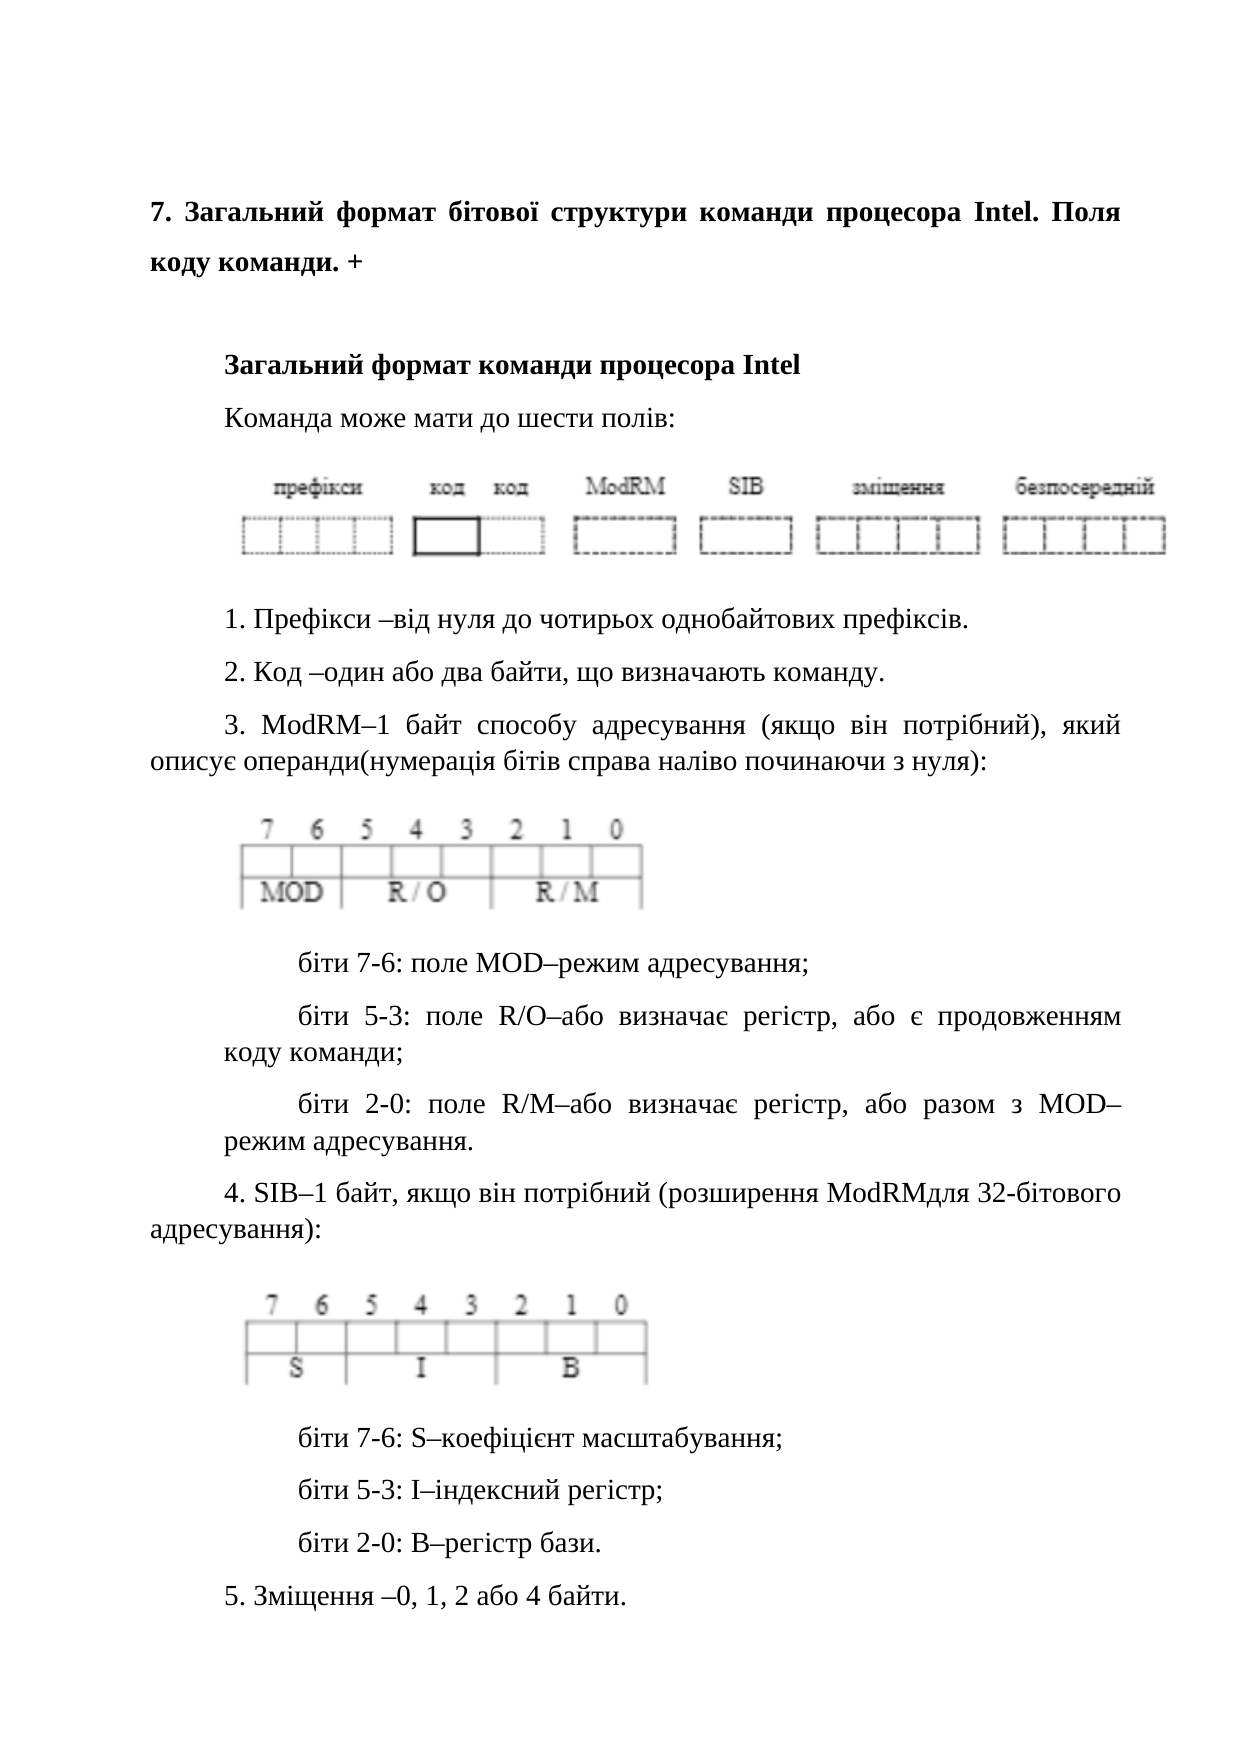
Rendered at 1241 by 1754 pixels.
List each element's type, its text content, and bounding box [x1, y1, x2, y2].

text 4. SIB–1 байт, якщо він потрібний (розширення ModRMдля 32-бітового адресування): [150, 1176, 1122, 1245]
text біти 2-0: B–регістр бази. [224, 1525, 1122, 1559]
picture [223, 452, 1193, 582]
text 1. Префікси –від нуля до чотирьох однобайтових префіксів. [150, 601, 1122, 635]
subtitle 7. Загальний формат бітової структури команди процесора Intel. Поля коду команди. + [150, 194, 1122, 278]
text біти 5-3: I–індексний регістр; [224, 1472, 1122, 1506]
text 3. ModRM–1 байт способу адресування (якщо він потрібний), який описує операнди(нумерація бітів справа наліво починаючи з нуля): [150, 707, 1122, 777]
text біти 5-3: поле R/O–або визначає регістр, або є продовженням коду команди; [224, 998, 1122, 1067]
text біти 7-6: поле MOD–режим адресування; [224, 945, 1122, 978]
text 5. Зміщення –0, 1, 2 або 4 байти. [150, 1578, 1122, 1612]
text біти 7-6: S–коефіцієнт масштабування; [224, 1420, 1122, 1453]
text Команда може мати до шести полів: [150, 400, 1122, 433]
text 2. Код –один або два байти, що визначають команду. [150, 654, 1122, 688]
picture [223, 1264, 688, 1401]
picture [223, 795, 688, 926]
text Загальний формат команди процесора Intel [150, 347, 1122, 381]
text біти 2-0: поле R/M–або визначає регістр, або разом з MOD–режим адресування. [224, 1087, 1122, 1156]
